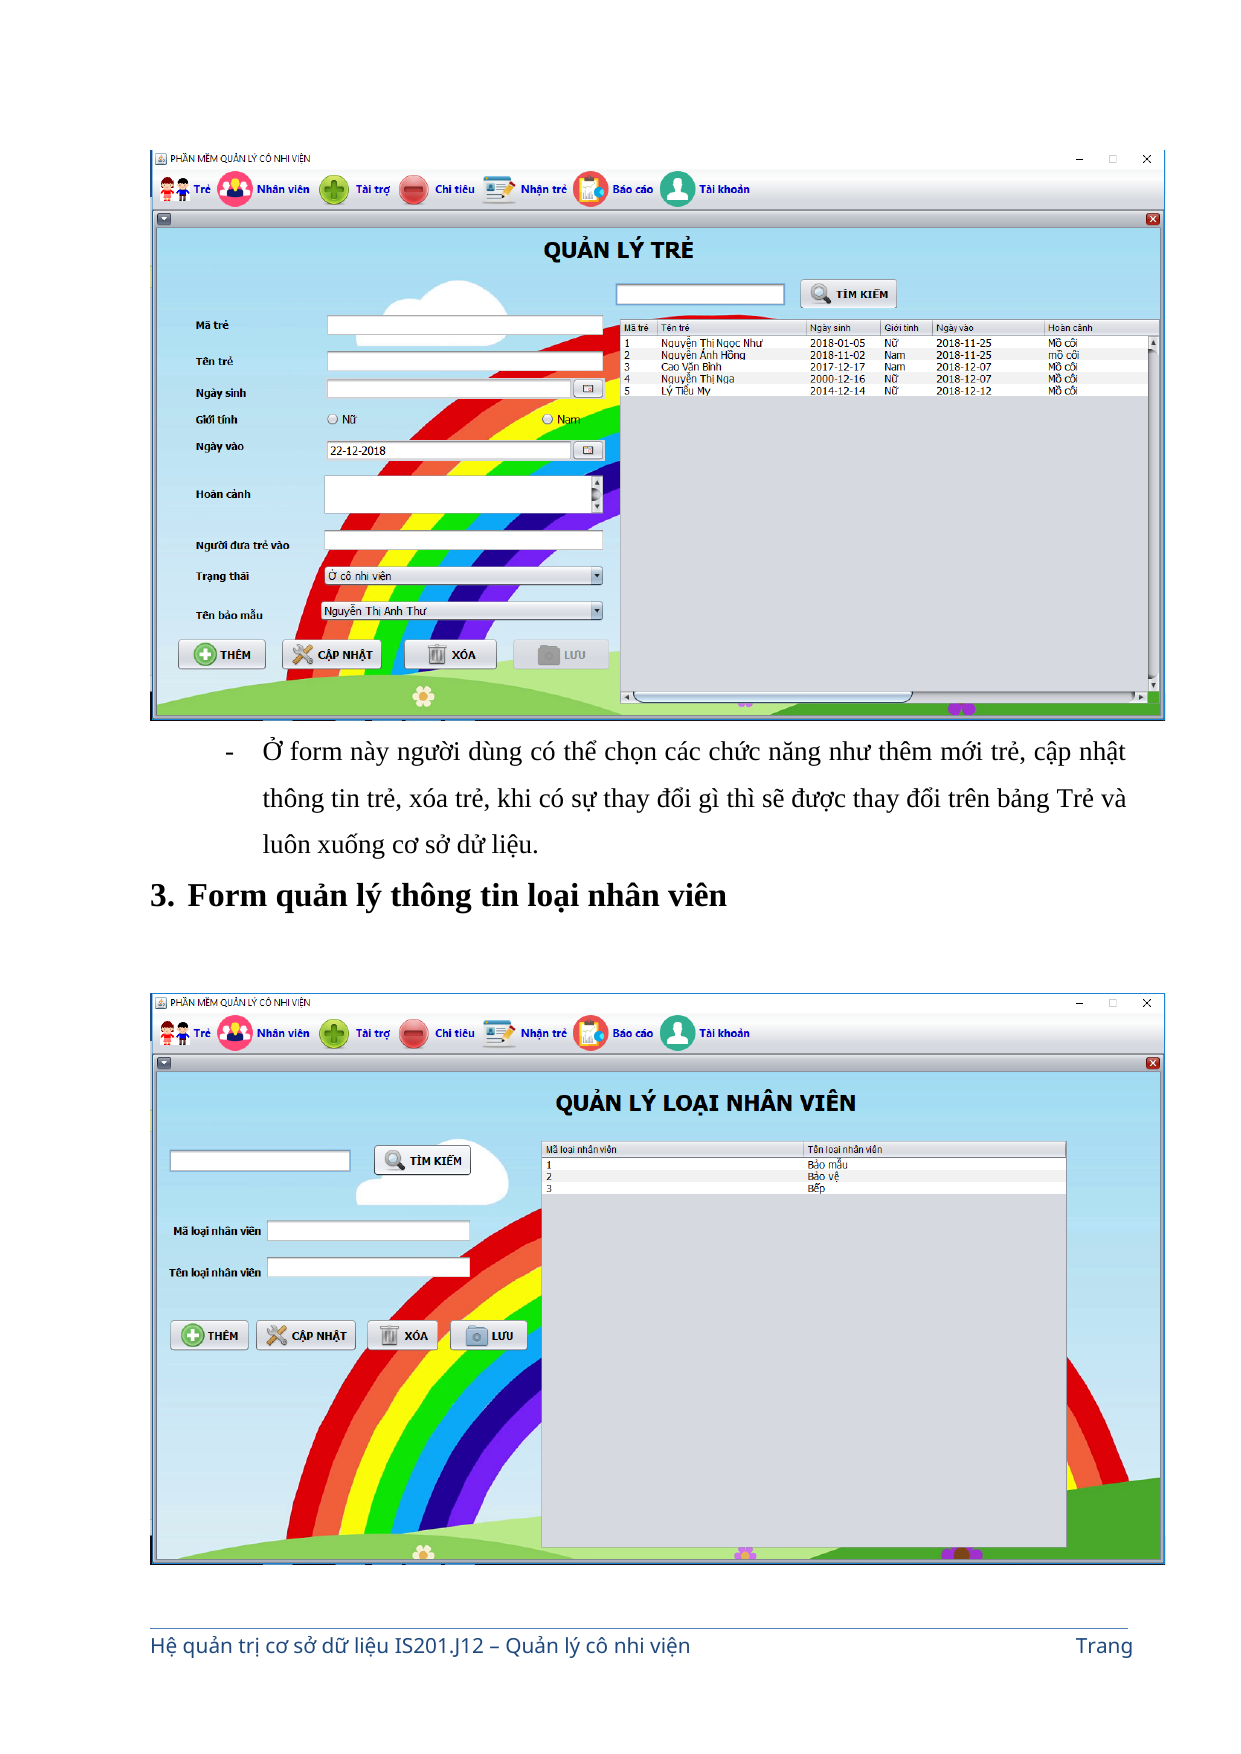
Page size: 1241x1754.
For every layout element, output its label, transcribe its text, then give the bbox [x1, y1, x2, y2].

list Ở form này người dùng có thể chọn các chức năng như thêm mới trẻ, cập nhật thông tin trẻ, xóa trẻ, khi có sự thay đổi gì thì sẽ được thay đổi trên bảng Trẻ và luôn xuống cơ sở dử liệu. [225, 735, 1128, 859]
picture [150, 993, 1166, 1565]
list Form quản lý thông tin loại nhân viên [150, 875, 1128, 913]
picture [150, 150, 1166, 721]
